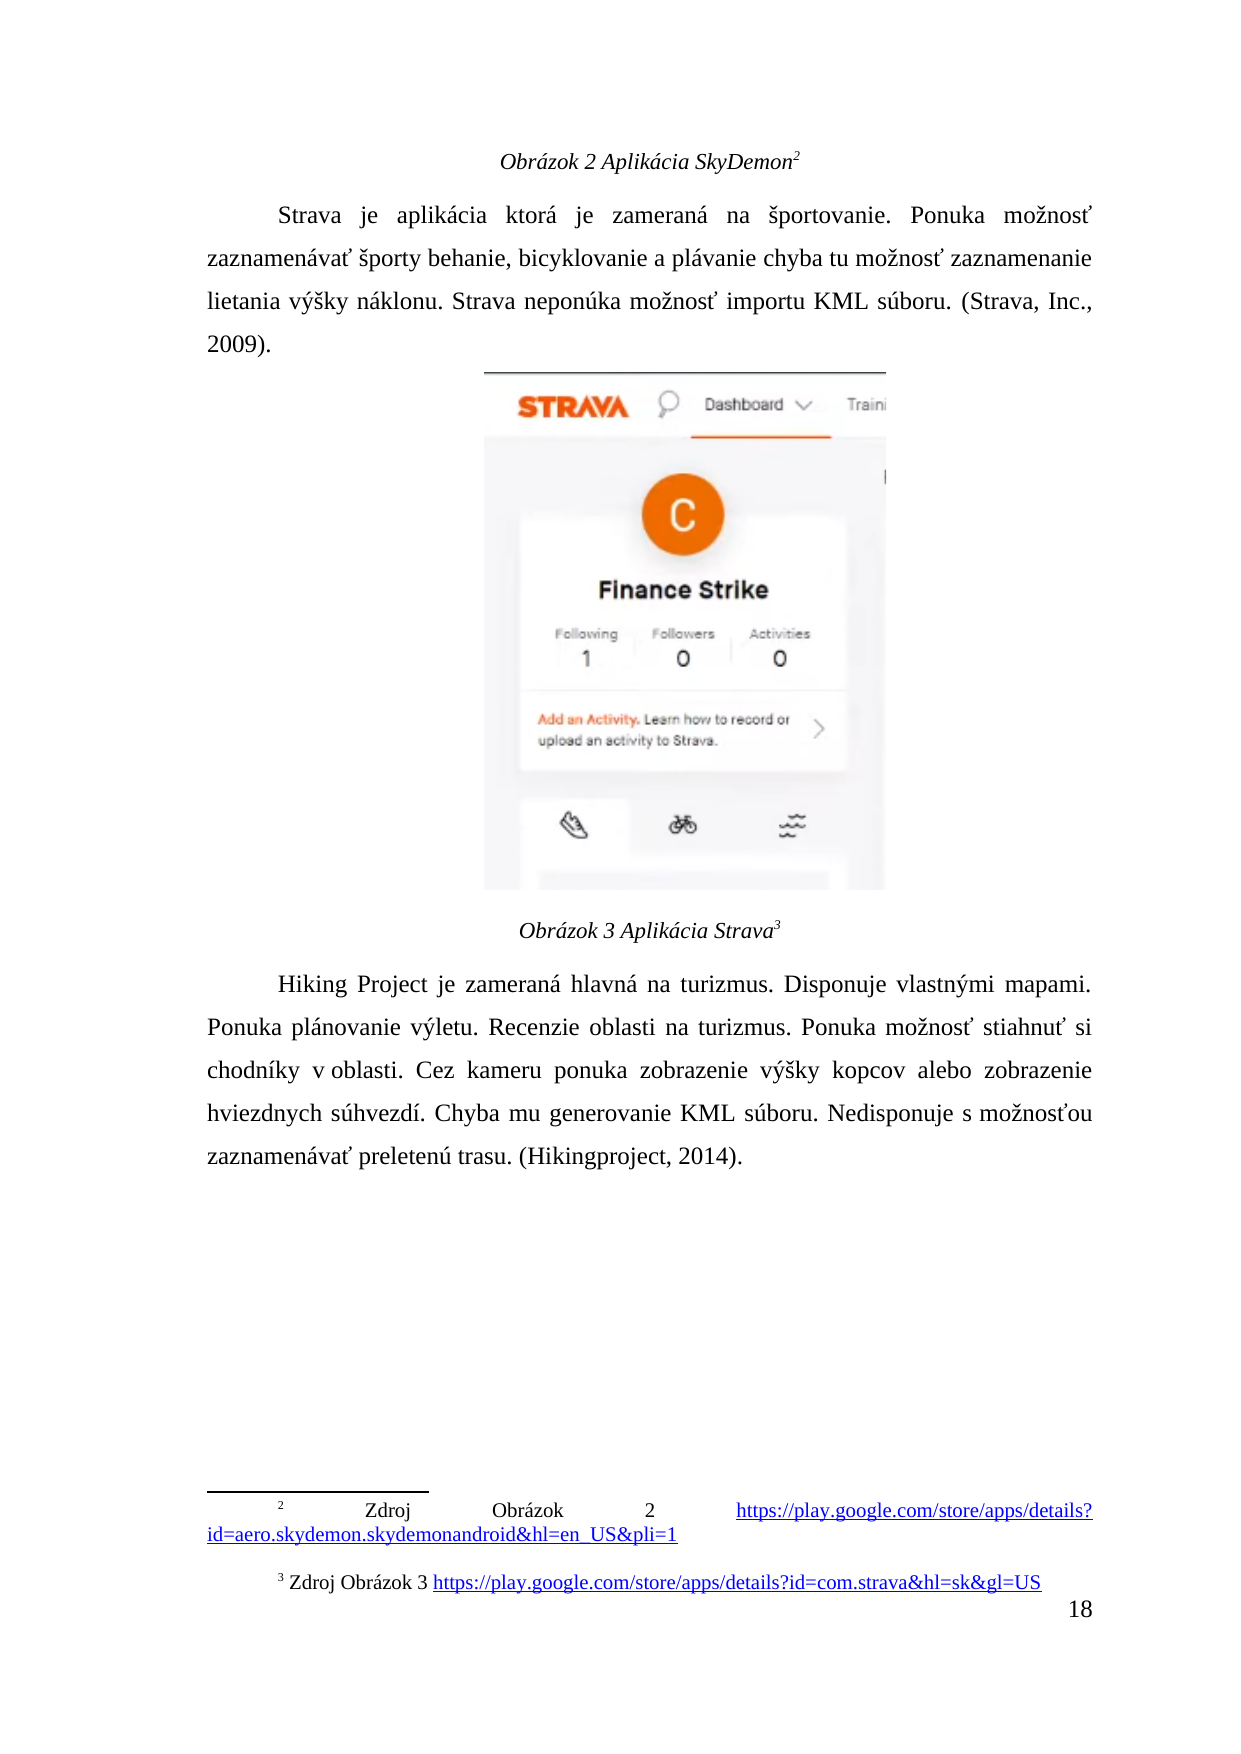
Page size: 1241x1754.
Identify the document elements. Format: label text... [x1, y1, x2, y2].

text Hiking Project je zameraná hlavná na turizmus. Disponuje vlastnými mapami. Ponuka plánovanie výletu. Recenzie oblasti na turizmus. Ponuka možnosť stiahnuť si chodníky v oblasti. Cez kameru ponuka zobrazenie výšky kopcov alebo zobrazenie hviezdnych súhvezdí. Chyba mu generovanie KML súboru. Nedisponuje s možnosťou zaznamenávať preletenú trasu.. [207, 969, 1092, 1170]
picture [484, 372, 887, 890]
text Strava je aplikácia ktorá je zameraná na športovanie. Ponuka možnosť zaznamenávať športy behanie, bicyklovanie a plávanie chyba tu možnosť zaznamenanie lietania výšky náklonu. Strava neponúka možnosť importu KML súboru.. [207, 200, 1092, 358]
